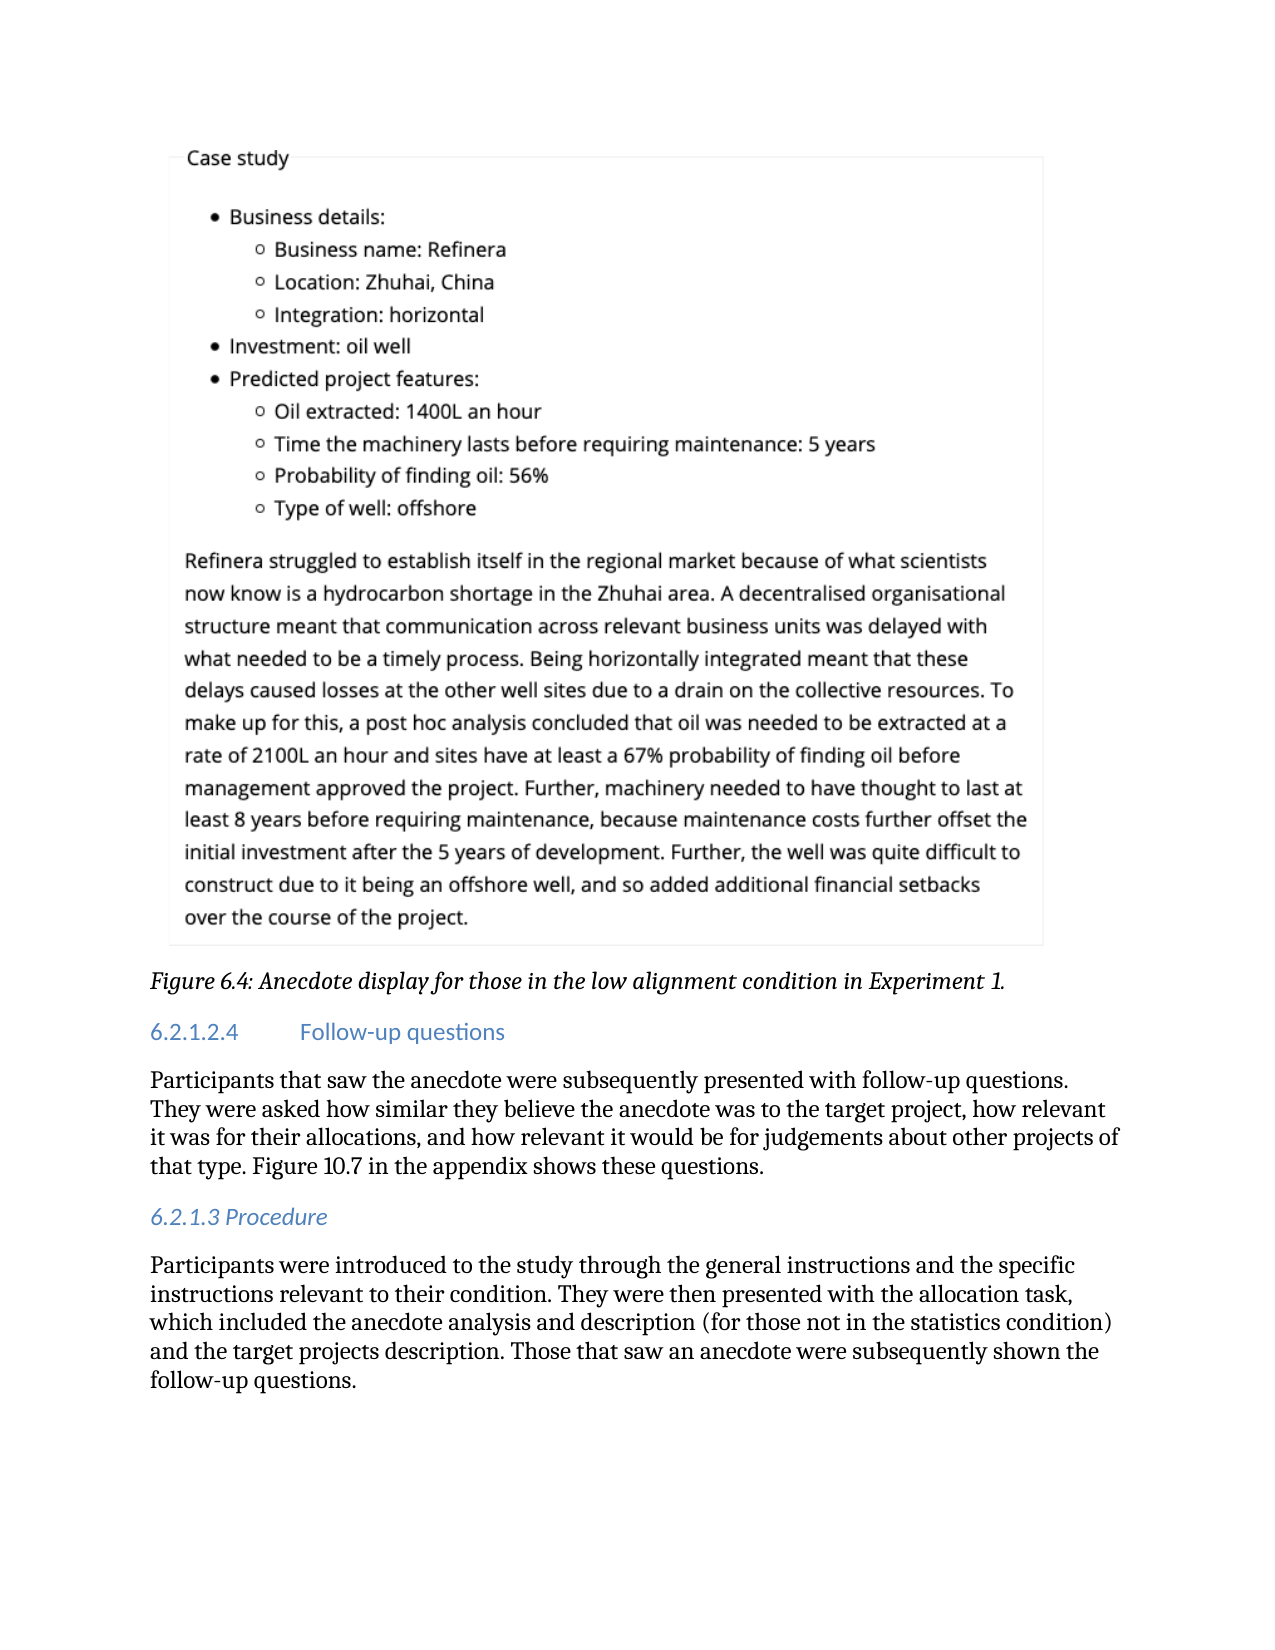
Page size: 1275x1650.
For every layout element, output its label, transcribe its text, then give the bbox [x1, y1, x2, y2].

subtitle 6.2.1.2.4 Follow-up questions [150, 1016, 1125, 1047]
text Figure 6.4: Anecdote display for those in the low alignment condition in Experiment 1. [150, 967, 1125, 996]
text Participants that saw the anecdote were subsequently presented with follow-up questions. They were asked how similar they believe the anecdote was to the target project, how relevant it was for their allocations, and how relevant it would be for judgements about other projects of that type. Figure 10.7 in the appendix shows these questions. [150, 1066, 1125, 1181]
subtitle 6.2.1.3 Procedure [150, 1202, 1125, 1232]
picture [168, 150, 1044, 946]
text Participants were introduced to the study through the general instructions and the specific instructions relevant to their condition. They were then presented with the allocation task, which included the anecdote analysis and description (for those not in the statistics condition) and the target projects description. Those that saw an anecdote were subsequently shown the follow-up questions. [150, 1251, 1125, 1394]
